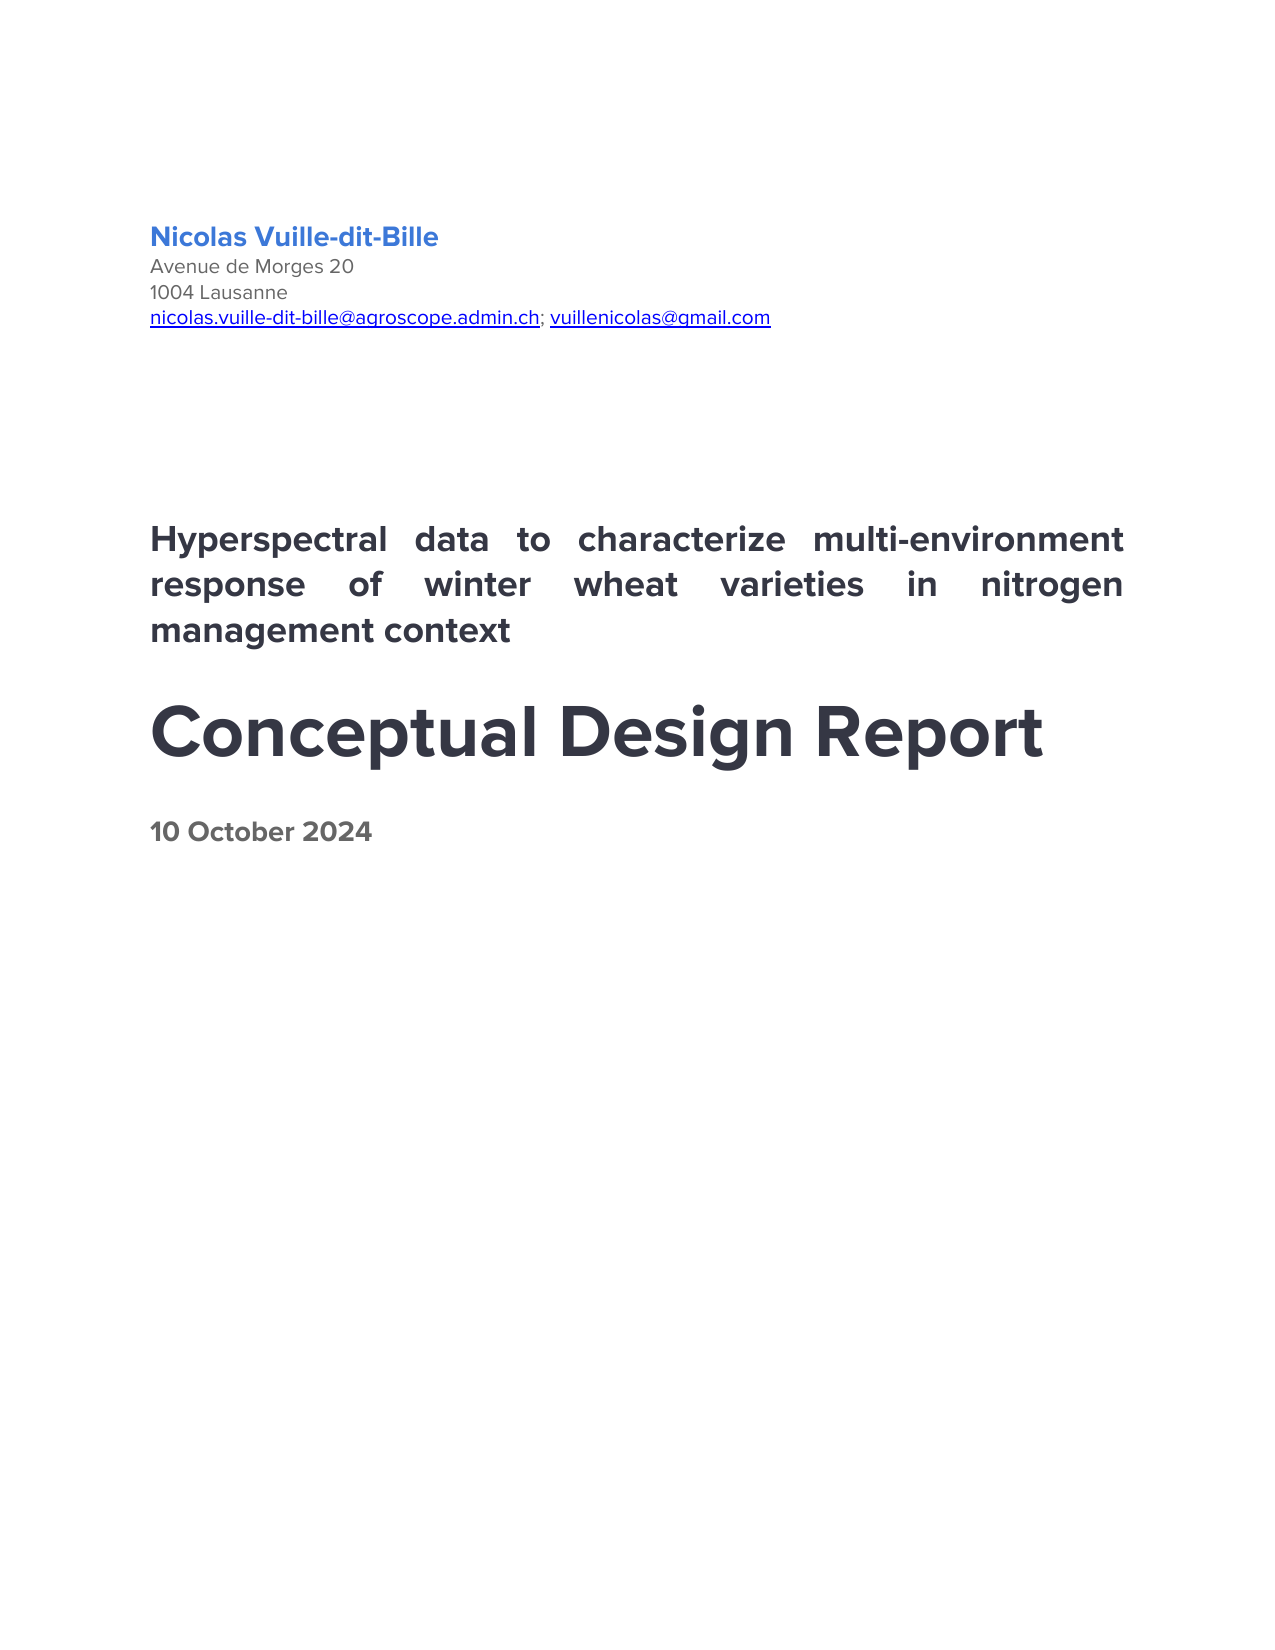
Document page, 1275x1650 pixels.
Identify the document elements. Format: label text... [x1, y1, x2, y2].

title Conceptual Design Report [150, 687, 1125, 778]
title Hyperspectral data to characterize multi-environment response of winter wheat varieties in nitrogen management context [150, 517, 1125, 654]
text Avenue de Morges 20 [150, 254, 1125, 280]
text Nicolas Vuille-dit-Bille [150, 219, 1125, 254]
text nicolas.vuille-dit-bille@agroscope.admin.ch; vuillenicolas@gmail.com [150, 305, 1125, 331]
text 1004 Lausanne [150, 280, 1125, 305]
subtitle 10 October 2024 [150, 814, 1125, 849]
